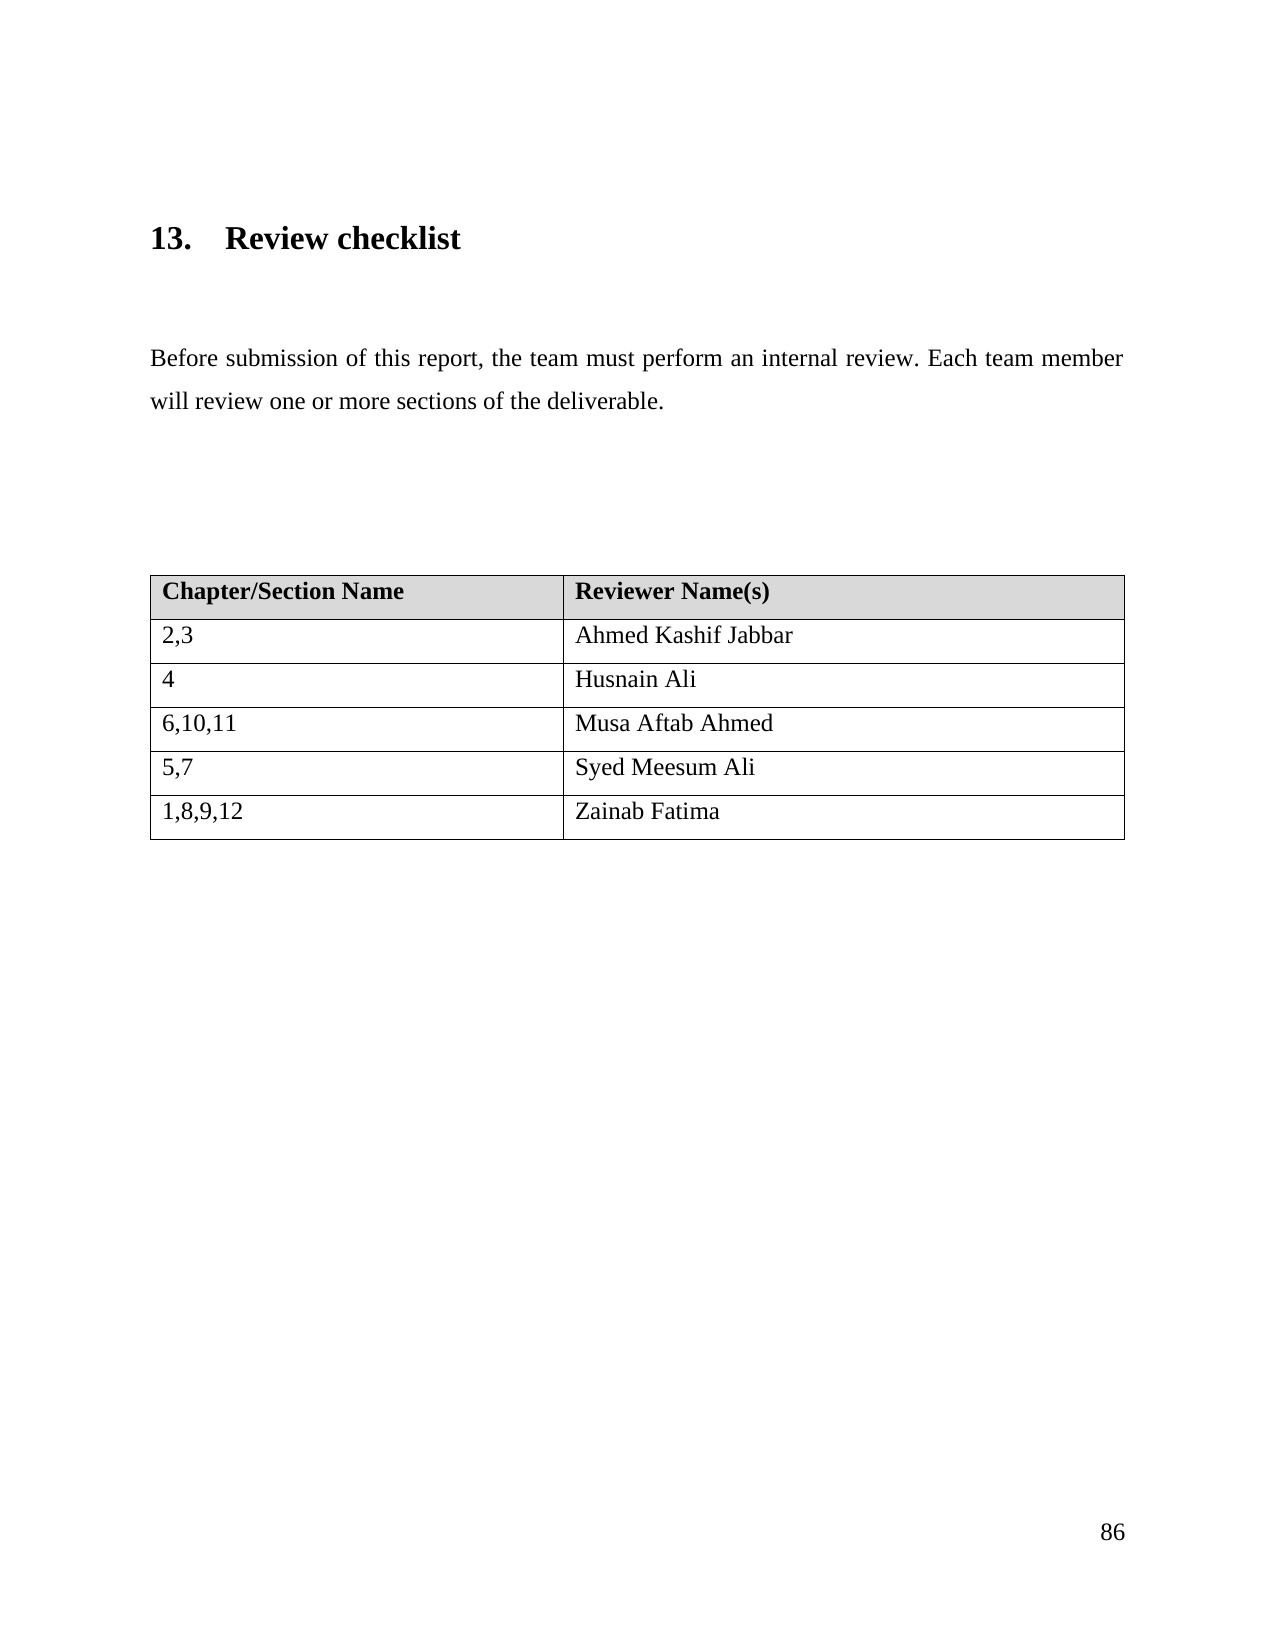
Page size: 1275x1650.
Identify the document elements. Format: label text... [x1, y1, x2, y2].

table_cell Ahmed Kashif Jabbar [564, 620, 1124, 663]
table_cell Musa Aftab Ahmed [564, 708, 1124, 751]
table_cell 5,7 [151, 752, 563, 795]
table_cell Syed Meesum Ali [564, 752, 1124, 795]
table_cell Zainab Fatima [564, 796, 1124, 839]
table_cell 1,8,9,12 [151, 796, 563, 839]
table_header Chapter/Section Name [151, 576, 563, 619]
table_cell 2,3 [151, 620, 563, 663]
table_cell Husnain Ali [564, 664, 1124, 707]
table_header Reviewer Name(s) [564, 576, 1124, 619]
text Before submission of this report, the team must perform an internal review. Each team member will review one or more sections of the deliverable. [150, 343, 1125, 414]
table_cell 6,10,11 [151, 708, 563, 751]
subtitle Review checklist [150, 218, 1125, 256]
table_cell 4 [151, 664, 563, 707]
